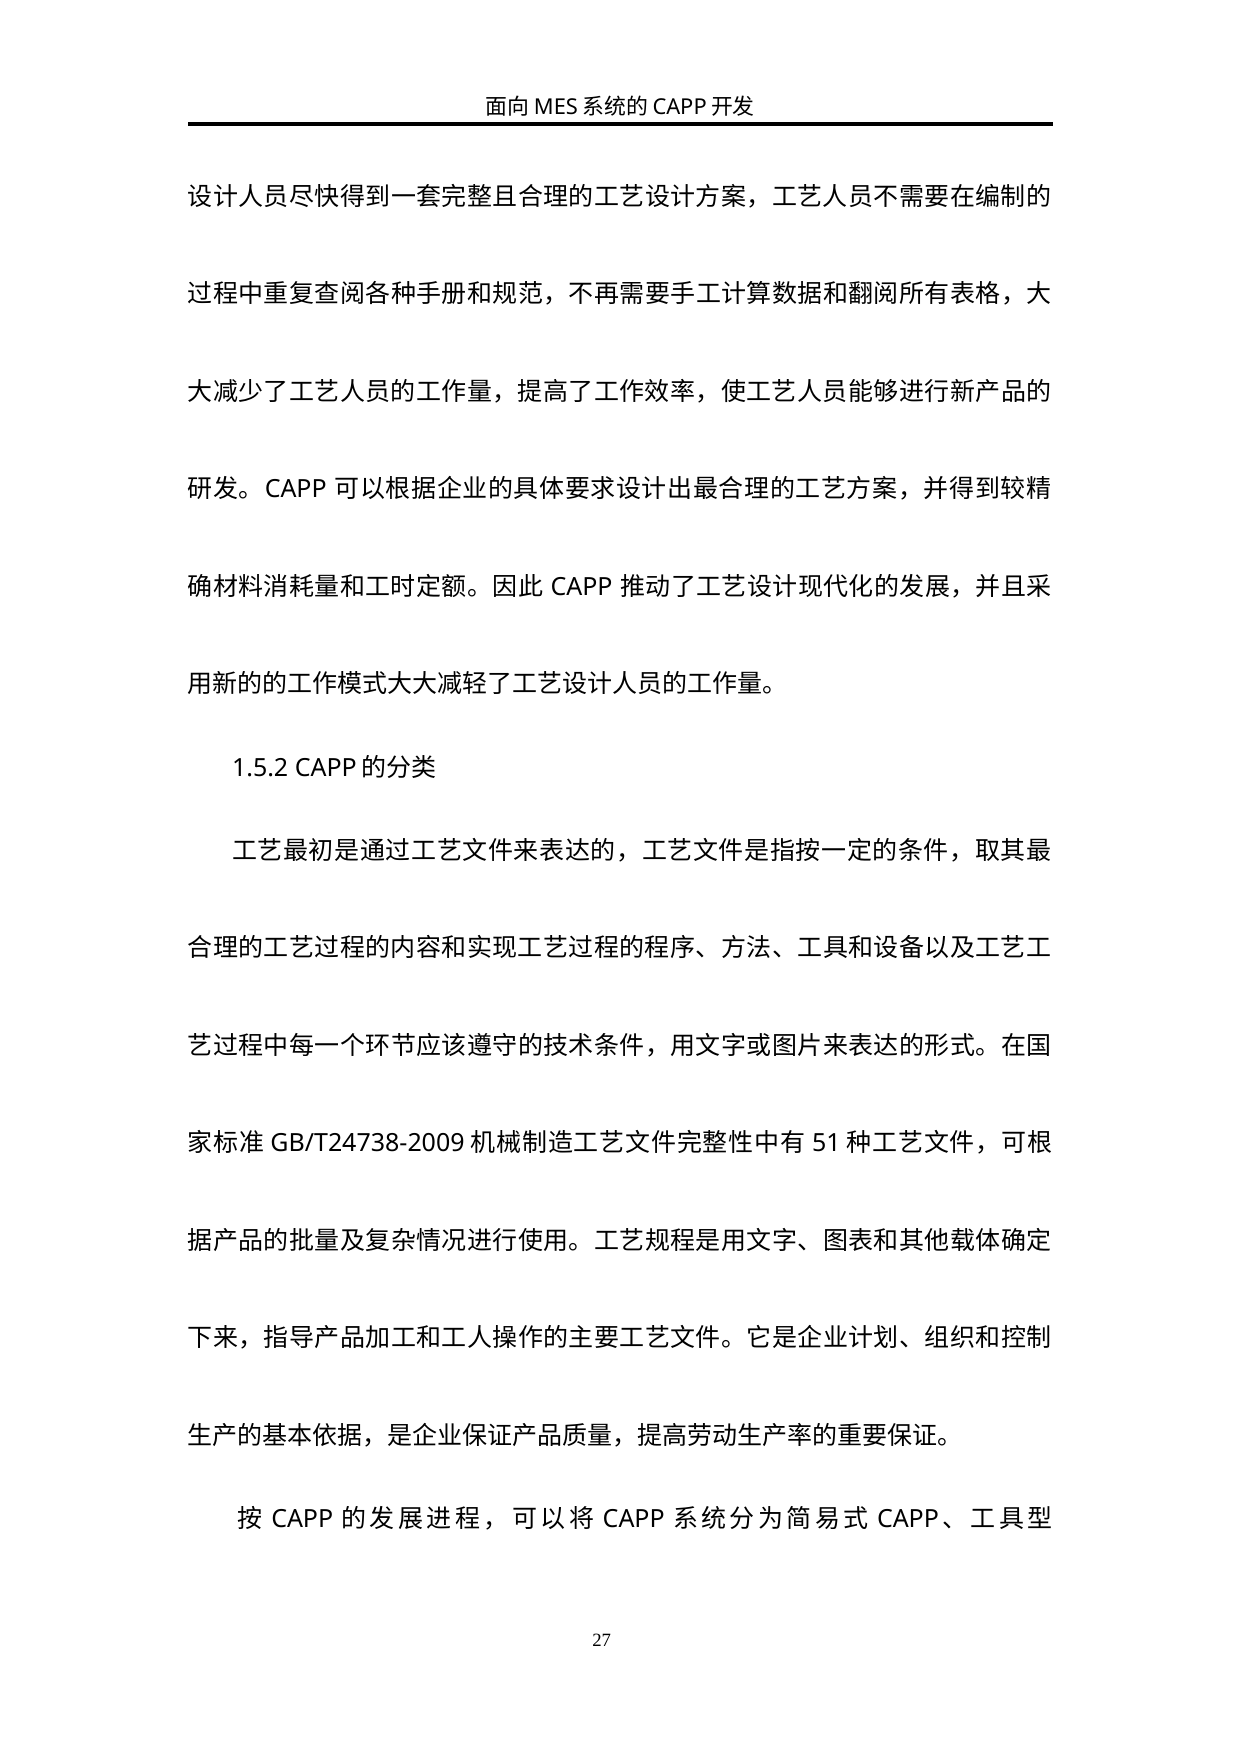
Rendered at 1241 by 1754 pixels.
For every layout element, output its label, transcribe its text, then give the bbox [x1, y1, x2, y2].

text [187, 162, 1053, 714]
text 工艺最初是通过工艺文件来表达的，工艺文件是指按一定的条件，取其最合理的工艺过程的内容和实现工艺过程的程序、方法、工具和设备以及工艺工艺过程中每一个环节应该遵守的技术条件，用文字或图片来表达的形式。在国家标准GB/T24738-2009机械制造工艺文件完整性中有51种工艺文件，可根据产品的批量及复杂情况进行使用。工艺规程是用文字、图表和其他载体确定下来，指导产品加工和工人操作的主要工艺文件。它是企业计划、组织和控制生产的基本依据，是企业保证产品质量，提高劳动生产率的重要保证。 [187, 816, 1053, 1466]
text 1.5.2 CAPP的分类 [187, 733, 1053, 798]
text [187, 1484, 1053, 1549]
